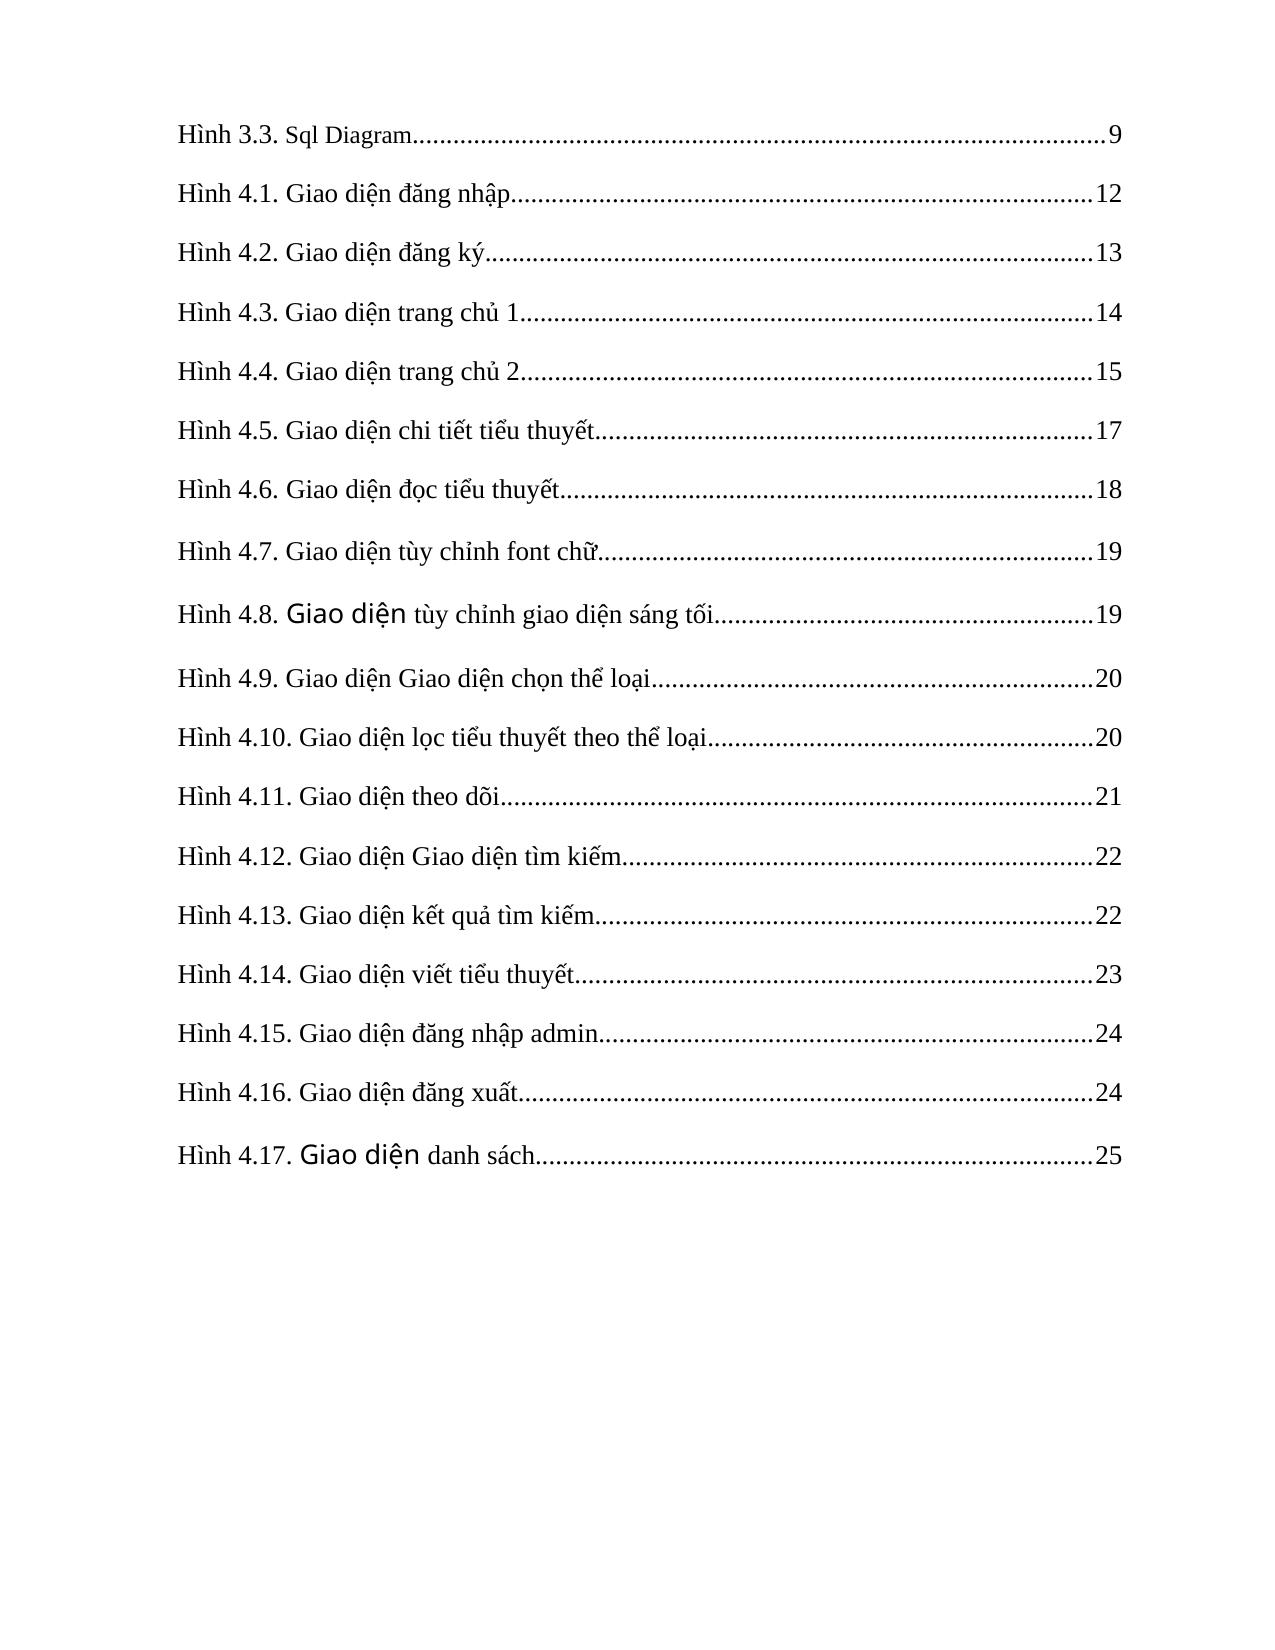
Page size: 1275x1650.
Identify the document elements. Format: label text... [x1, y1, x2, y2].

text Hình 4.13. Giao diện kết quả tìm kiếm 22 [177, 899, 1157, 930]
text Hình 4.7. Giao diện tùy chỉnh font chữ 19 [177, 535, 1157, 566]
text Hình 4.8. Giao diện tùy chỉnh giao diện sáng tối 19 [177, 594, 1157, 631]
text Hình 4.5. Giao diện chi tiết tiểu thuyết 17 [177, 414, 1157, 445]
text Hình 4.2. Giao diện đăng ký 13 [177, 236, 1157, 268]
text Hình 3.3. Sql Diagram 9 [177, 118, 1157, 149]
text Hình 4.10. Giao diện lọc tiểu thuyết theo thể loại 20 [177, 721, 1157, 752]
text Hình 4.6. Giao diện đọc tiểu thuyết 18 [177, 473, 1157, 504]
text Hình 4.9. Giao diện Giao diện chọn thể loại 20 [177, 662, 1157, 693]
text Hình 4.17. Giao diện danh sách 25 [177, 1136, 1157, 1172]
text Hình 4.4. Giao diện trang chủ 2 15 [177, 355, 1157, 386]
text Hình 4.14. Giao diện viết tiểu thuyết 23 [177, 958, 1157, 989]
text Hình 4.11. Giao diện theo dõi 21 [177, 781, 1157, 812]
text Hình 4.15. Giao diện đăng nhập admin 24 [177, 1017, 1157, 1048]
text Hình 4.3. Giao diện trang chủ 1 14 [177, 296, 1157, 327]
text Hình 4.1. Giao diện đăng nhập 12 [177, 177, 1157, 208]
text Hình 4.16. Giao diện đăng xuất 24 [177, 1076, 1157, 1107]
text Hình 4.12. Giao diện Giao diện tìm kiếm 22 [177, 840, 1157, 871]
